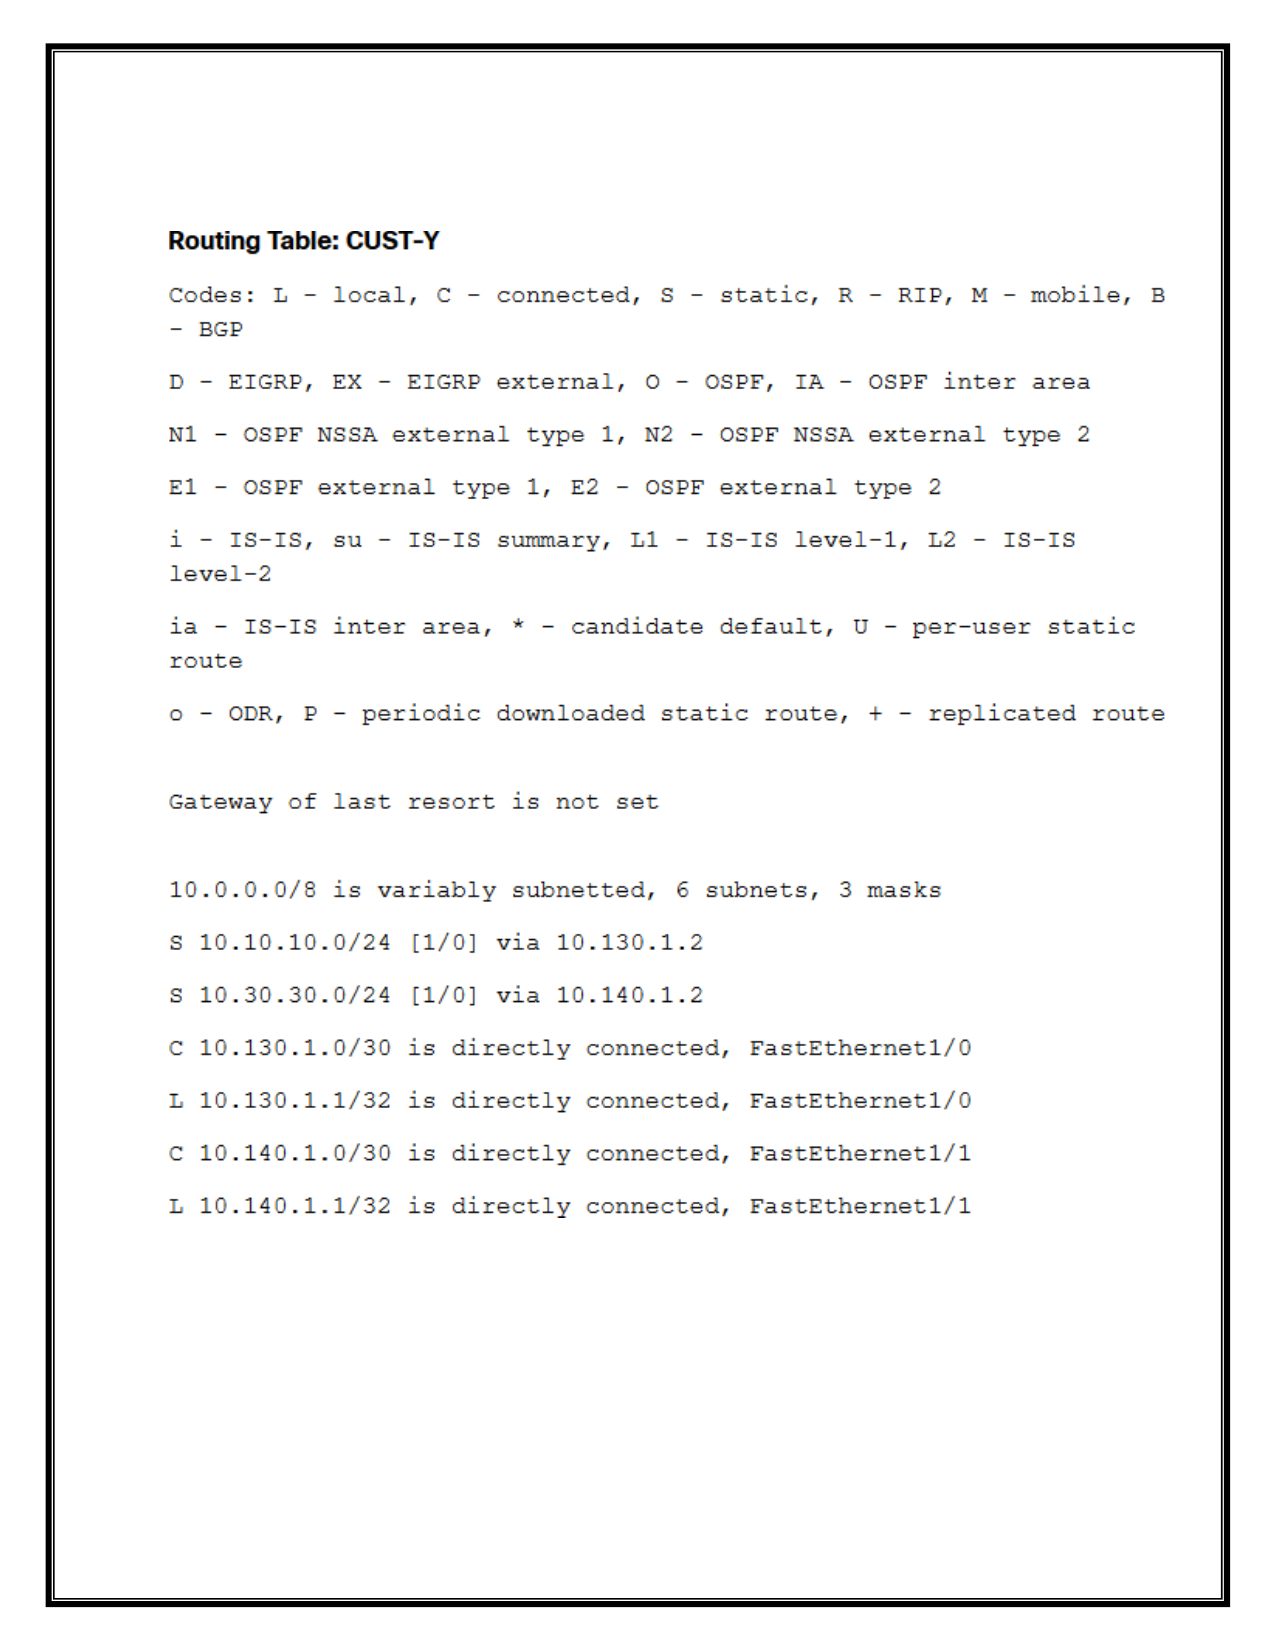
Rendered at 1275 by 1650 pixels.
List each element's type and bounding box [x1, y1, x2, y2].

picture [168, 231, 1166, 1218]
